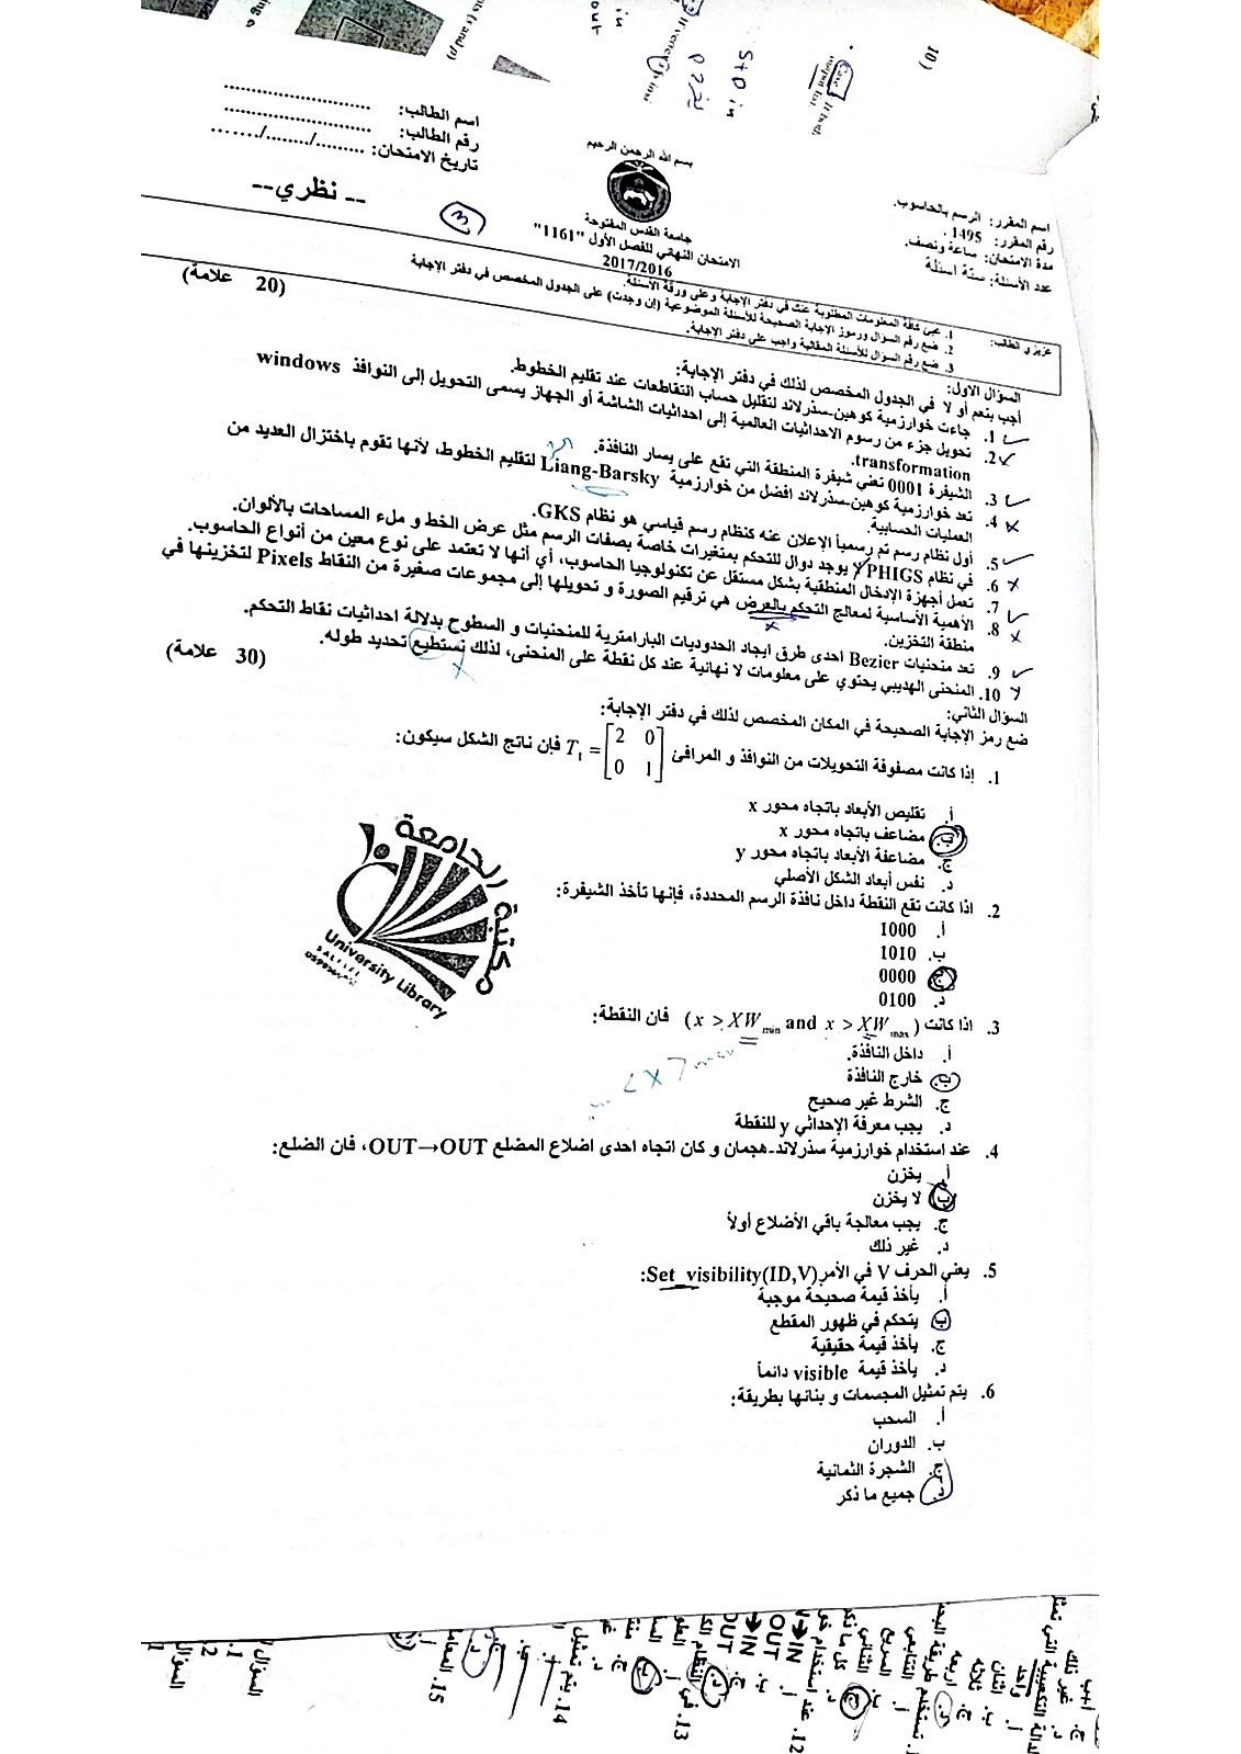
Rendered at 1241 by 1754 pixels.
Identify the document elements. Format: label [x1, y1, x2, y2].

picture [141, 0, 1100, 1754]
